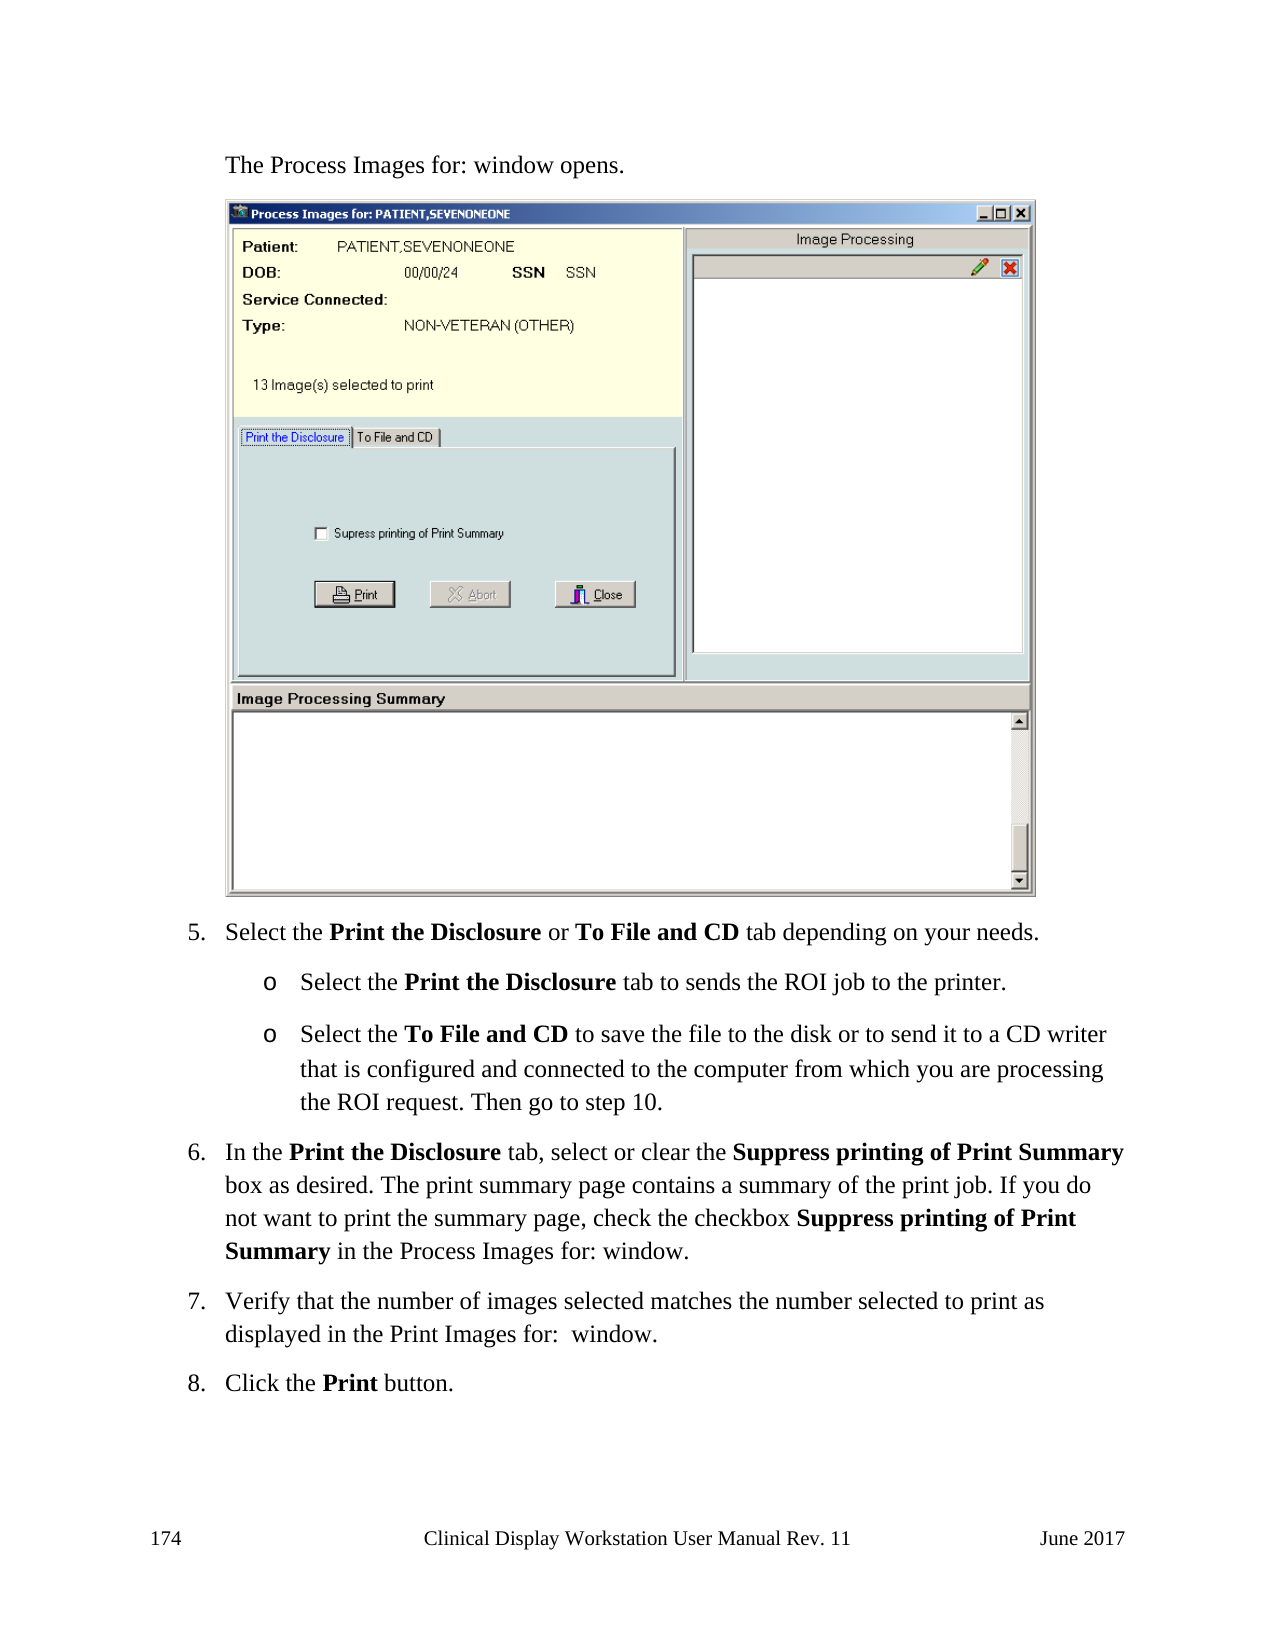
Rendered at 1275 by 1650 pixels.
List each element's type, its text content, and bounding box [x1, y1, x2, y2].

text The Process Images for: window opens. [225, 150, 1125, 179]
list Select the Print the Disclosure tab to sends the ROI job to the printer. [262, 967, 1125, 998]
list Verify that the number of images selected matches the number selected to print as displayed in the Print Images for: window. [187, 1286, 1125, 1348]
list Select the To File and CD to save the file to the disk or to send it to a CD writer that is configured and connected to the computer from which you are processing the ROI request. Then go to step 10. [262, 1019, 1125, 1116]
list Select the Print the Disclosure or To File and CD tab depending on your needs. [187, 917, 1125, 946]
list Click the Print button. [187, 1368, 1125, 1397]
picture [225, 199, 1036, 897]
list In the Print the Disclosure tab, select or clear the Suppress printing of Print Summary box as desired. The print summary page contains a summary of the print job. If you do not want to print the summary page, check the checkbox Suppress printing of Print Summary in the Process Images for: window. [187, 1137, 1125, 1265]
